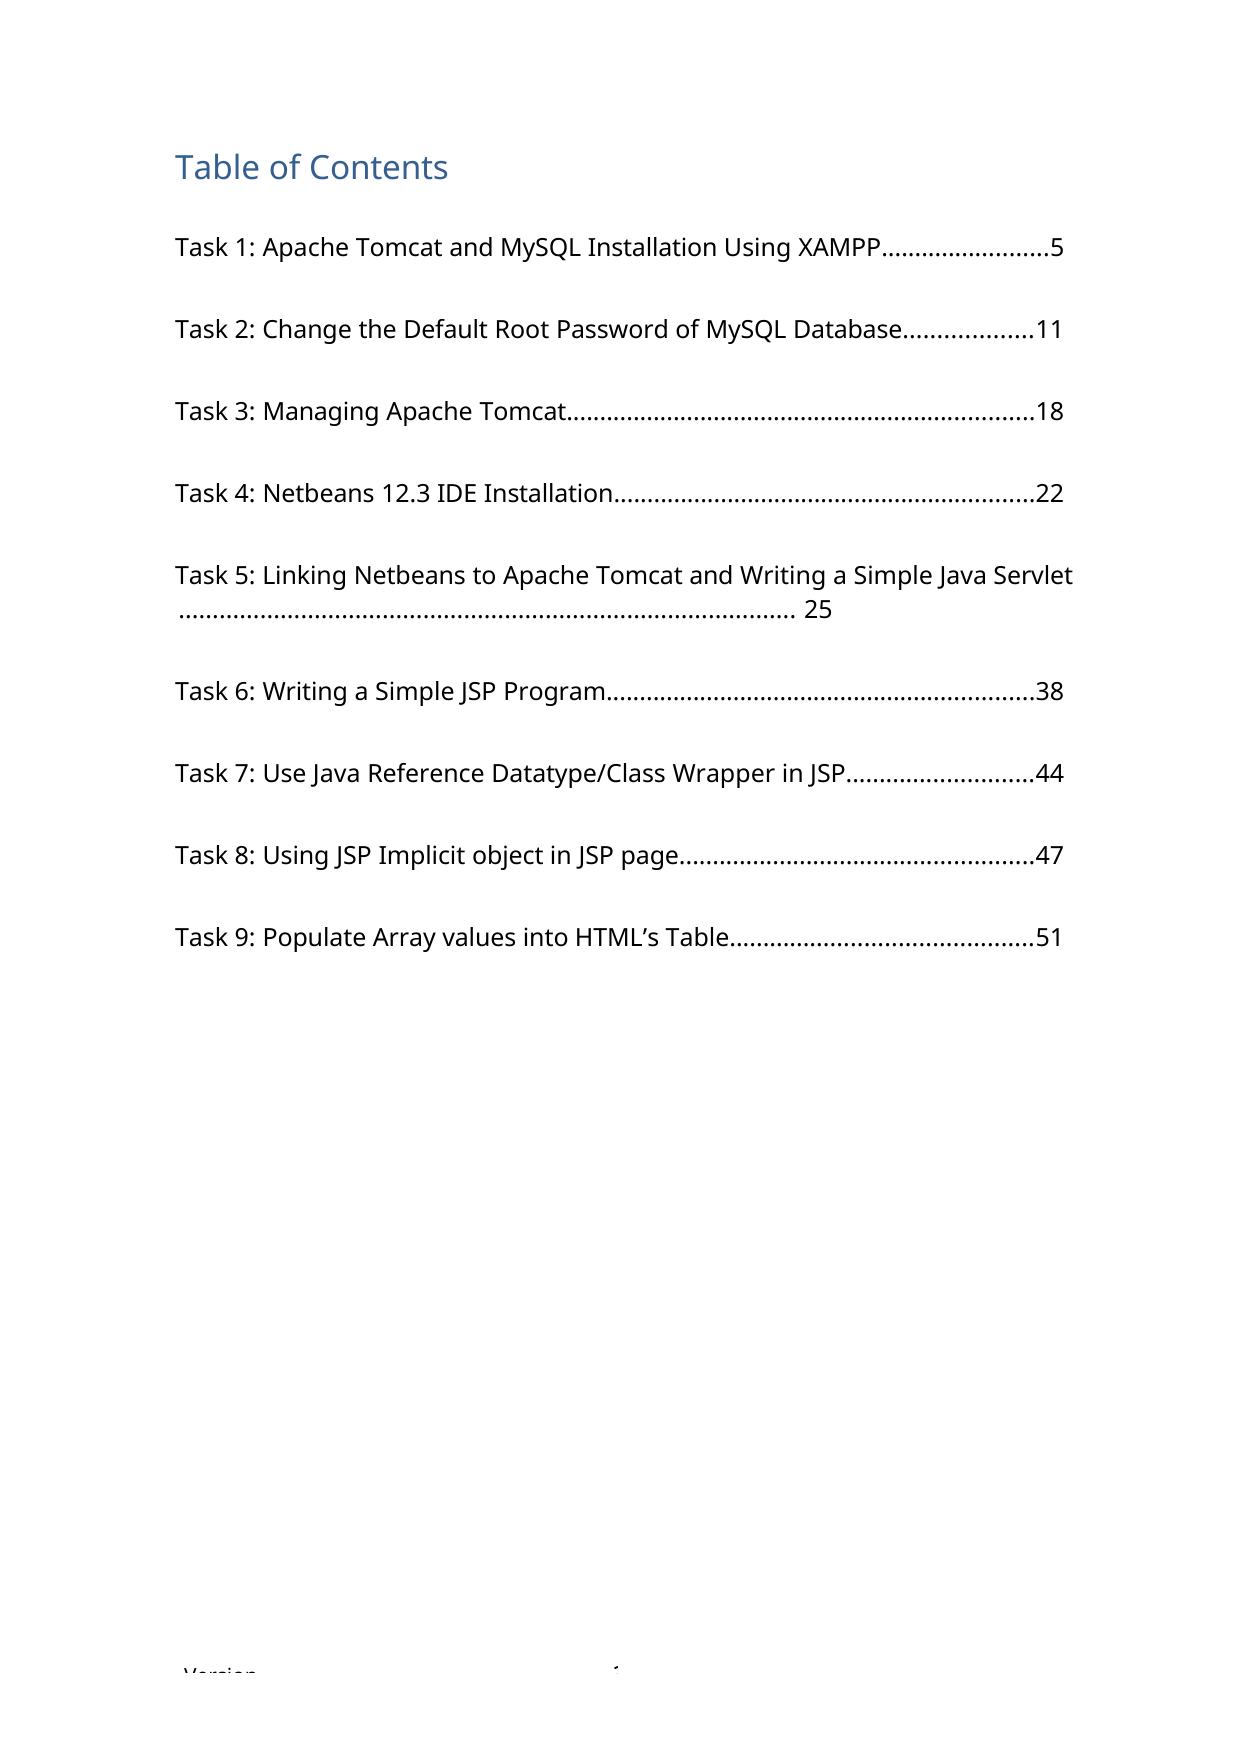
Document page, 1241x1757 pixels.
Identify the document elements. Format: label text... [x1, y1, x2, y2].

text Task 8: Using JSP Implicit object in JSP page 47 [175, 837, 1076, 872]
text ........................................................................................... 25 [178, 592, 1076, 626]
text Task 6: Writing a Simple JSP Program 38 [175, 674, 1076, 708]
text Task 2: Change the Default Root Password of MySQL Database 11 [175, 312, 1076, 346]
text Task 5: Linking Netbeans to Apache Tomcat and Writing a Simple Java Servlet [175, 557, 1076, 592]
text Task 4: Netbeans 12.3 IDE Installation 22 [175, 475, 1076, 509]
text Task 9: Populate Array values into HTML’s Table 51 [175, 919, 1076, 954]
text Task 7: Use Java Reference Datatype/Class Wrapper in JSP 44 [175, 755, 1076, 789]
text Task 3: Managing Apache Tomcat 18 [175, 394, 1076, 428]
text Table of Contents [175, 144, 1076, 189]
text Task 1: Apache Tomcat and MySQL Installation Using XAMPP 5 [175, 229, 1076, 264]
